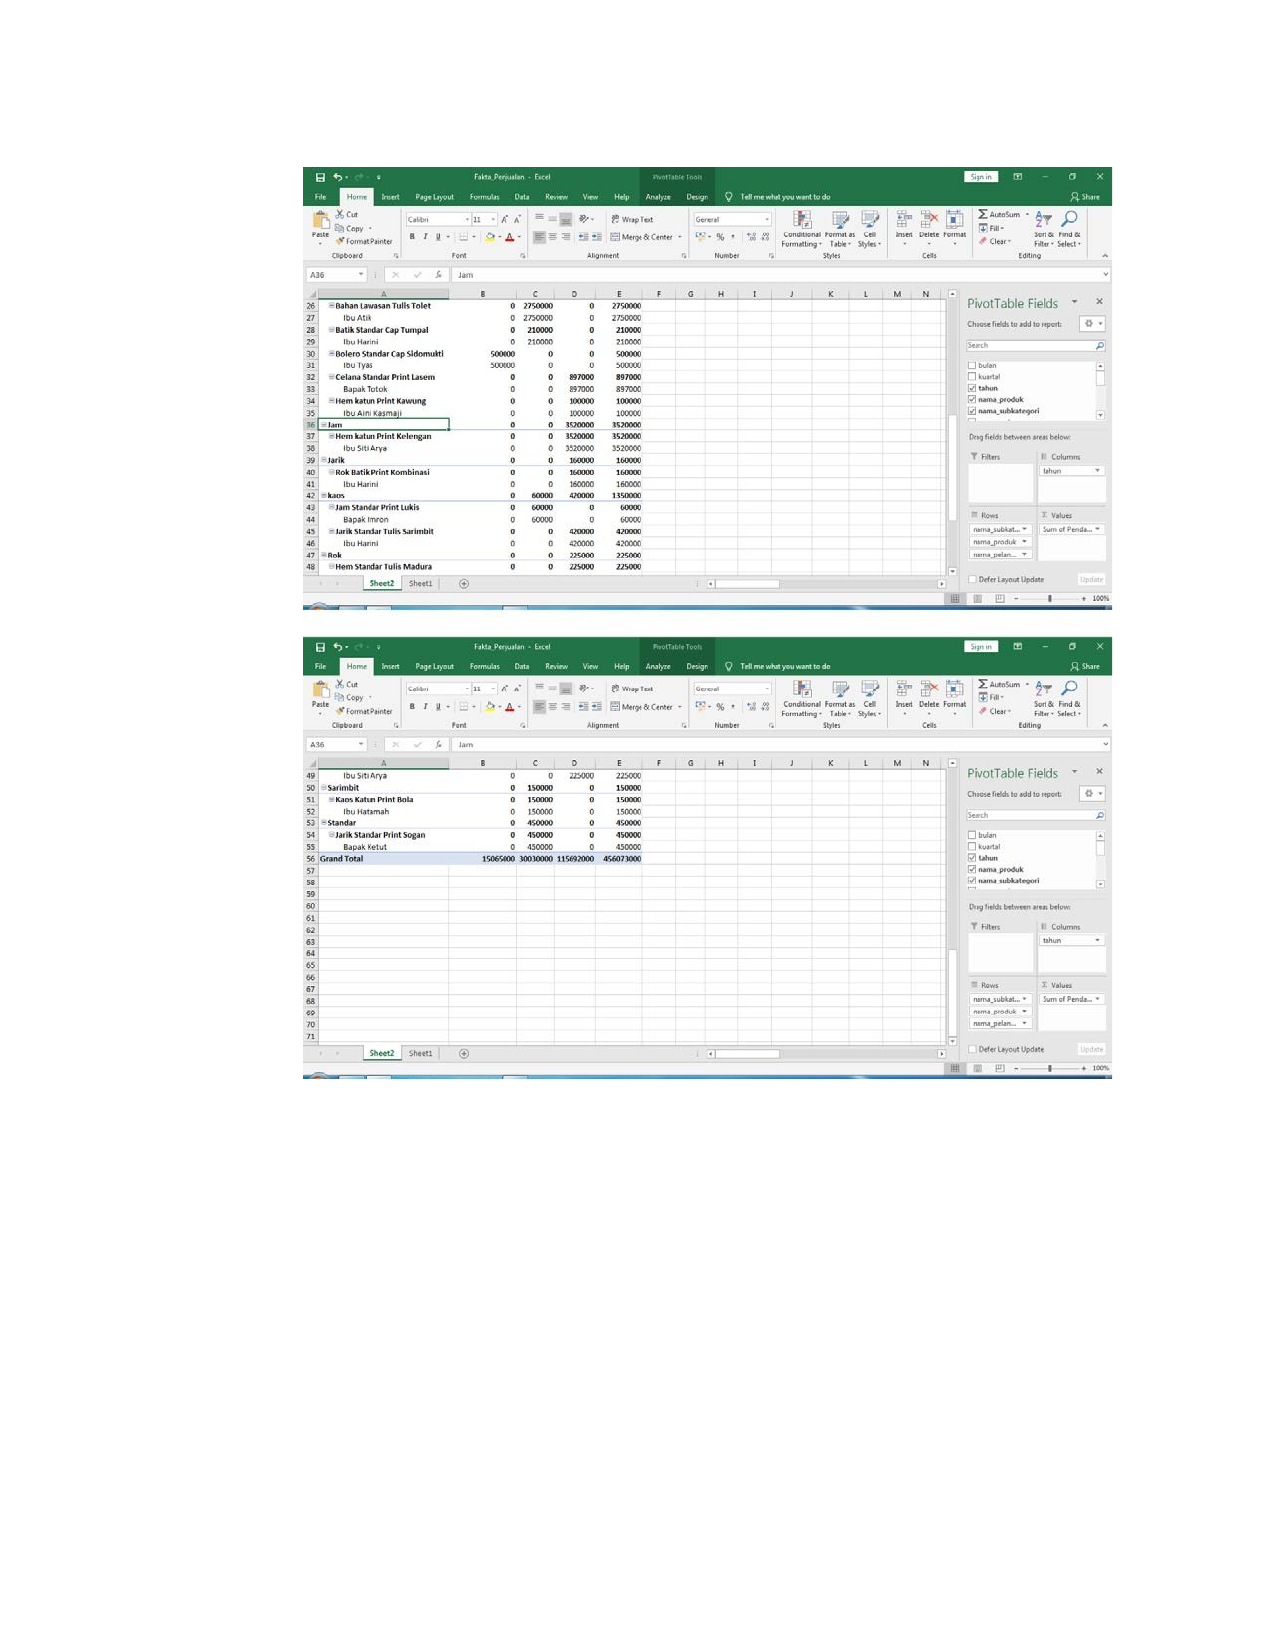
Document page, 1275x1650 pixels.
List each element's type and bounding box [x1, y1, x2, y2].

picture [303, 167, 1113, 1079]
